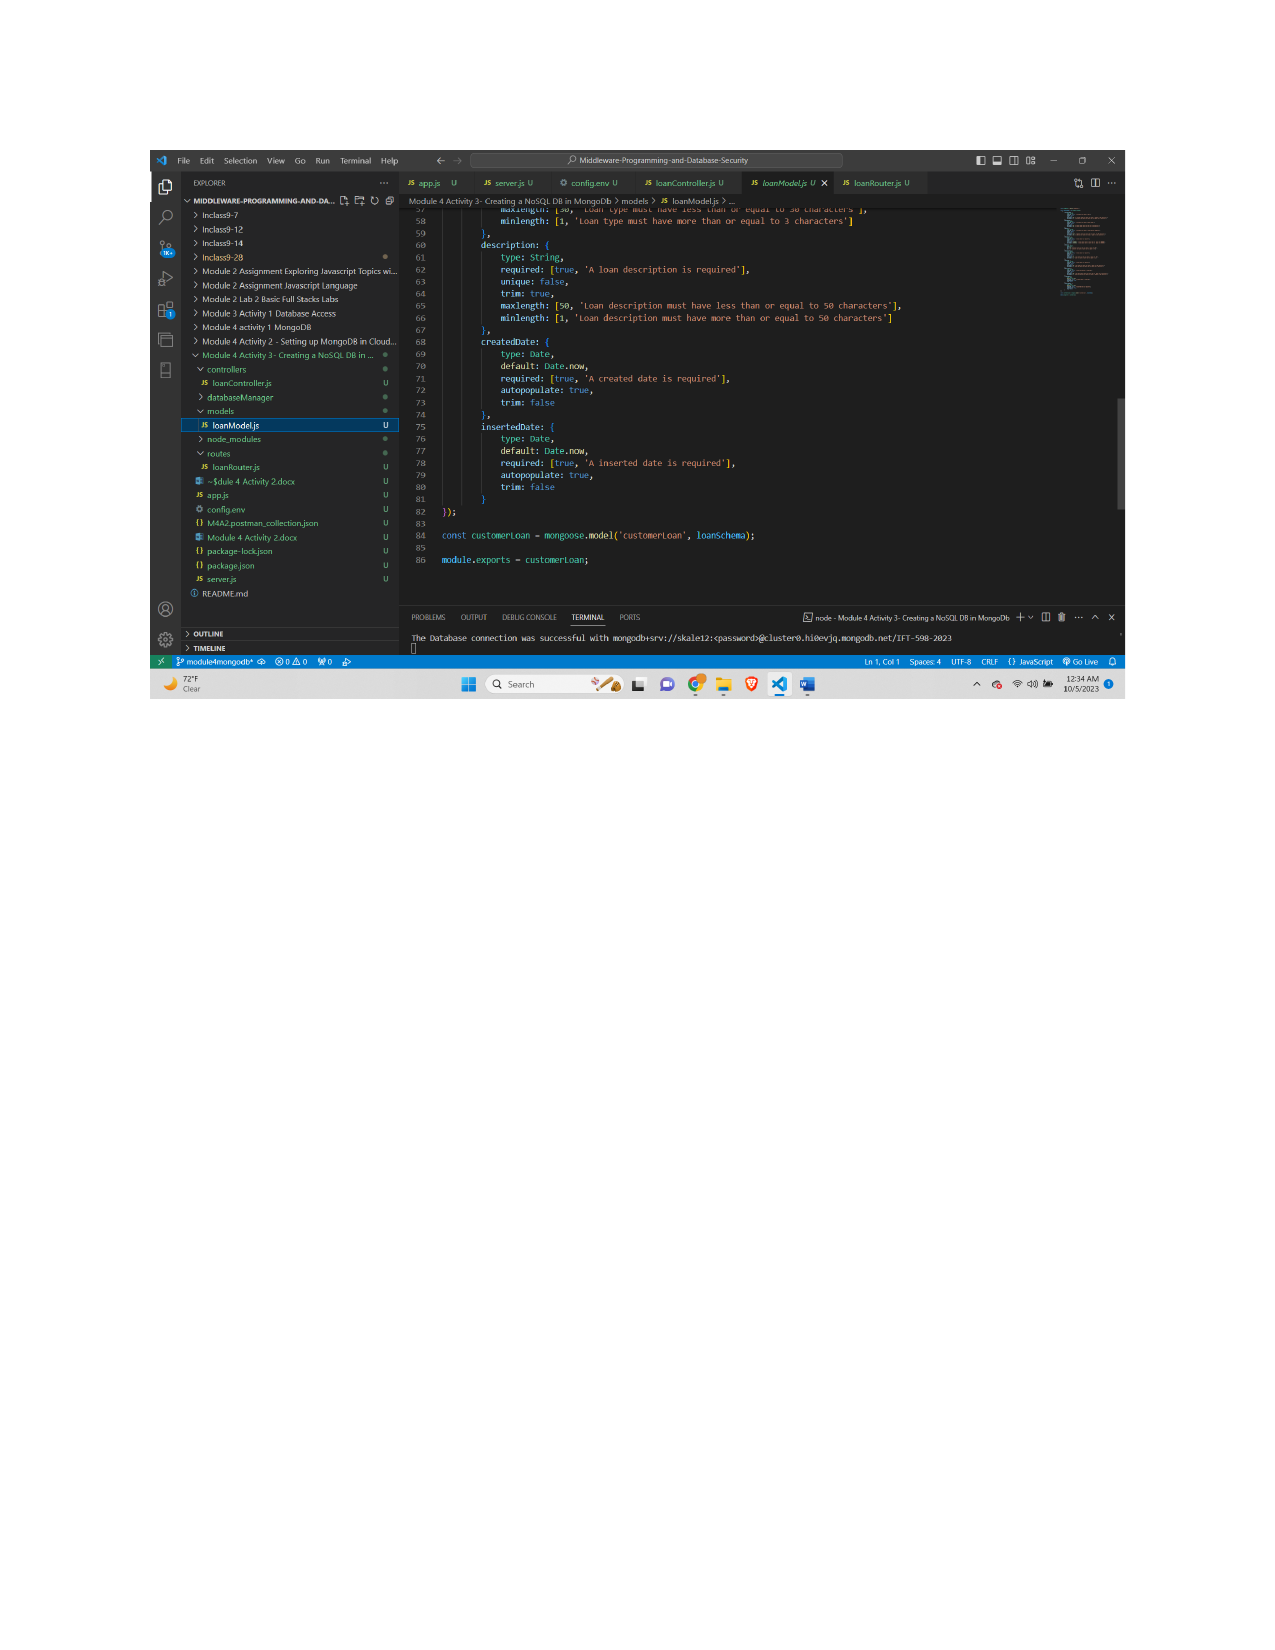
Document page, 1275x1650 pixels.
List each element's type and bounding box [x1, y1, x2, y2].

picture [150, 150, 1125, 699]
